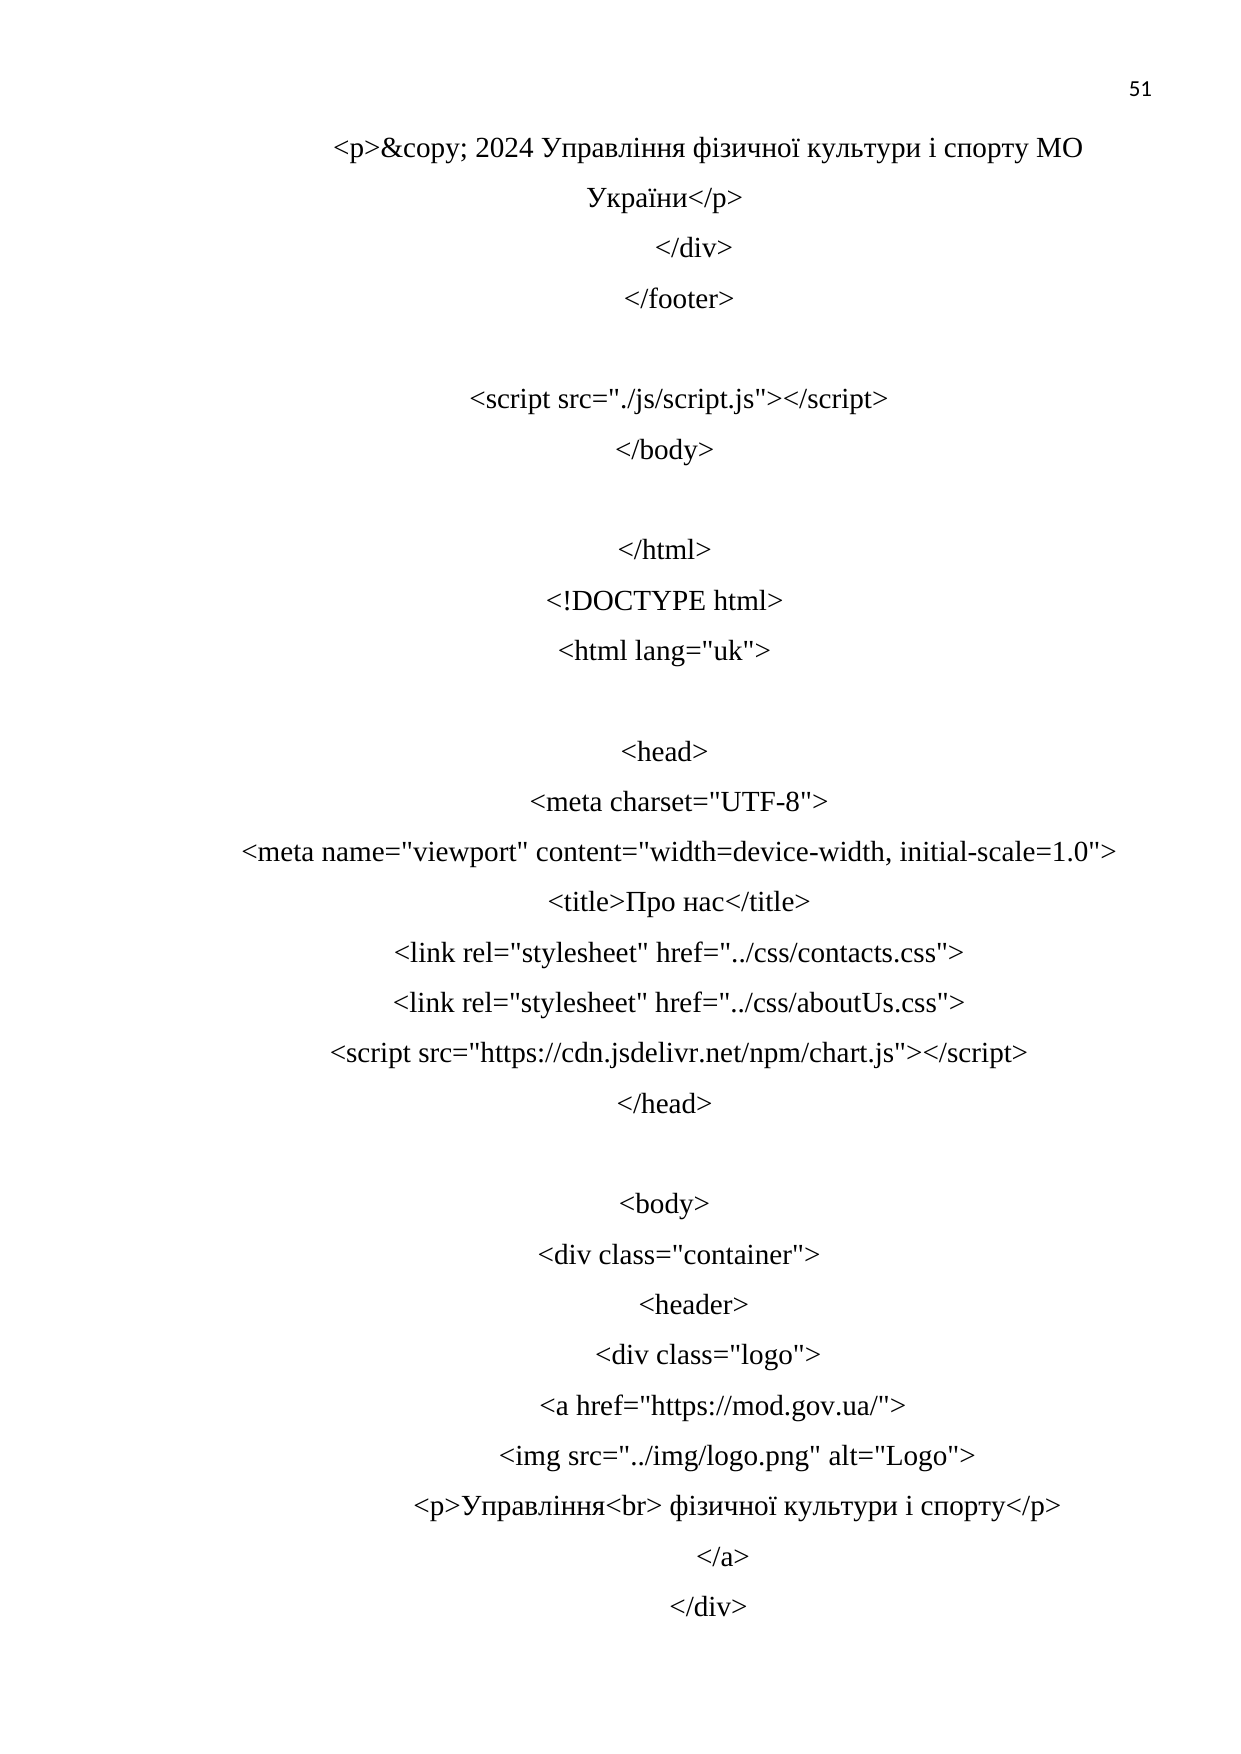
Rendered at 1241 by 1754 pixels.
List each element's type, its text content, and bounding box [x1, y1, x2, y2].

text </html> <!DOCTYPE html> [177, 532, 1152, 616]
text <meta charset="UTF-8"> [177, 784, 1152, 817]
text <p>&copy; 2024 Управління фізичної культури і спорту МО України</p> [177, 130, 1152, 214]
text </a> [177, 1539, 1152, 1572]
text <title>Про нас</title> [177, 884, 1152, 918]
text <div class="logo"> [177, 1337, 1152, 1371]
text <p>Управління<br> фізичної культури і спорту</p> [177, 1488, 1152, 1522]
text <script src="./js/script.js"></script> [177, 381, 1152, 415]
text <body> [177, 1186, 1152, 1220]
text </body> [177, 432, 1152, 465]
text <link rel="stylesheet" href="../css/aboutUs.css"> [177, 985, 1152, 1019]
text <head> [177, 734, 1152, 767]
text <html lang="uk"> [177, 633, 1152, 667]
text <a href="https://mod.gov.ua/"> [177, 1388, 1152, 1421]
text </div> [177, 231, 1152, 264]
text <img src="../img/logo.png" alt="Logo"> [177, 1438, 1152, 1472]
text <meta name="viewport" content="width=device-width, initial-scale=1.0"> [177, 834, 1152, 868]
text </footer> [177, 281, 1152, 314]
text <link rel="stylesheet" href="../css/contacts.css"> [177, 935, 1152, 968]
text <div class="container"> [177, 1237, 1152, 1270]
text </div> [177, 1589, 1152, 1622]
text <header> [177, 1287, 1152, 1321]
text </head> [177, 1086, 1152, 1119]
text <script src="https://cdn.jsdelivr.net/npm/chart.js"></script> [177, 1036, 1152, 1069]
